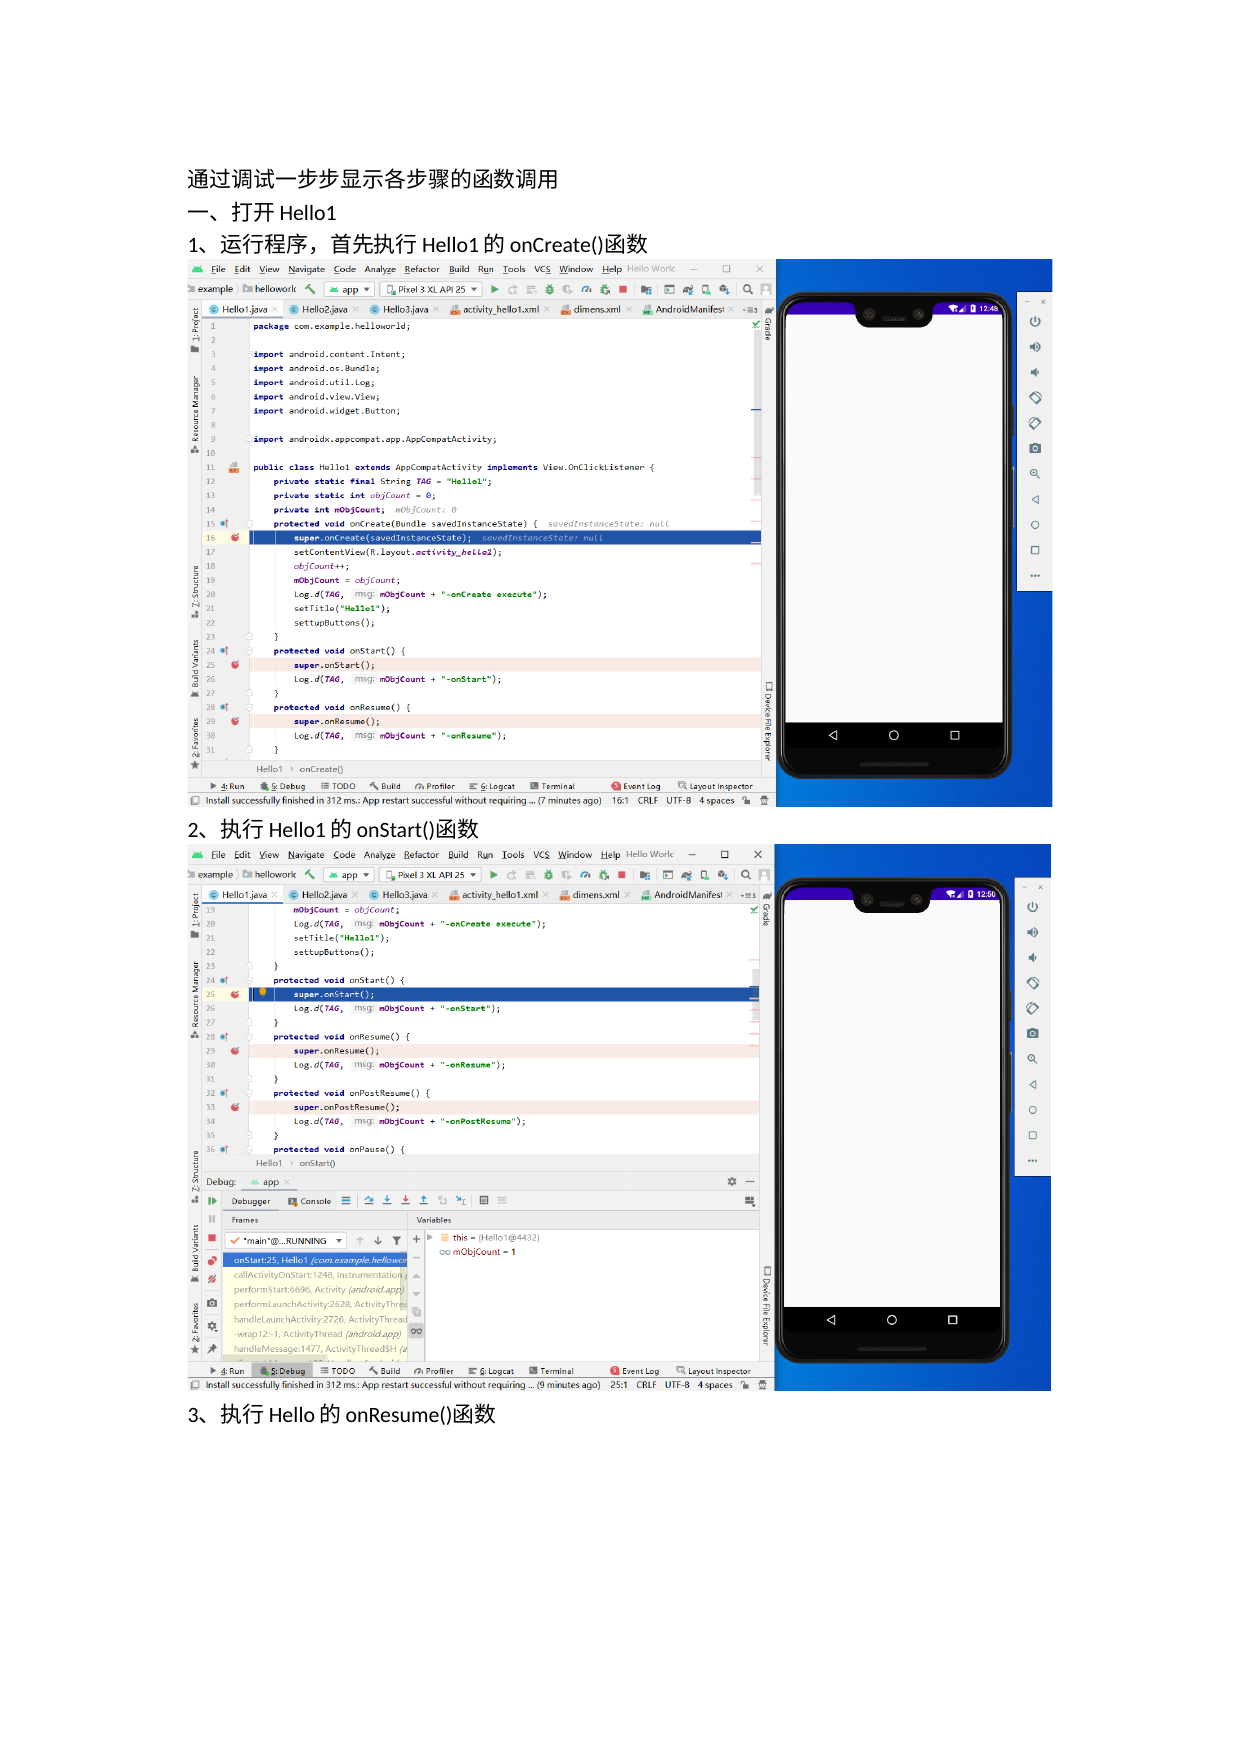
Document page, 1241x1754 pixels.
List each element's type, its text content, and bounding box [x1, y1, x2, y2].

list 执行Hello的onResume()函数 [187, 1397, 1053, 1429]
list 执行Hello1的onStart()函数 [187, 812, 1053, 844]
text 一、打开Hello1 [187, 194, 1053, 227]
text 通过调试一步步显示各步骤的函数调用 [187, 162, 1053, 194]
picture [187, 259, 1053, 807]
picture [187, 844, 1051, 1391]
list 运行程序，首先执行Hello1的onCreate()函数 [187, 227, 1053, 259]
